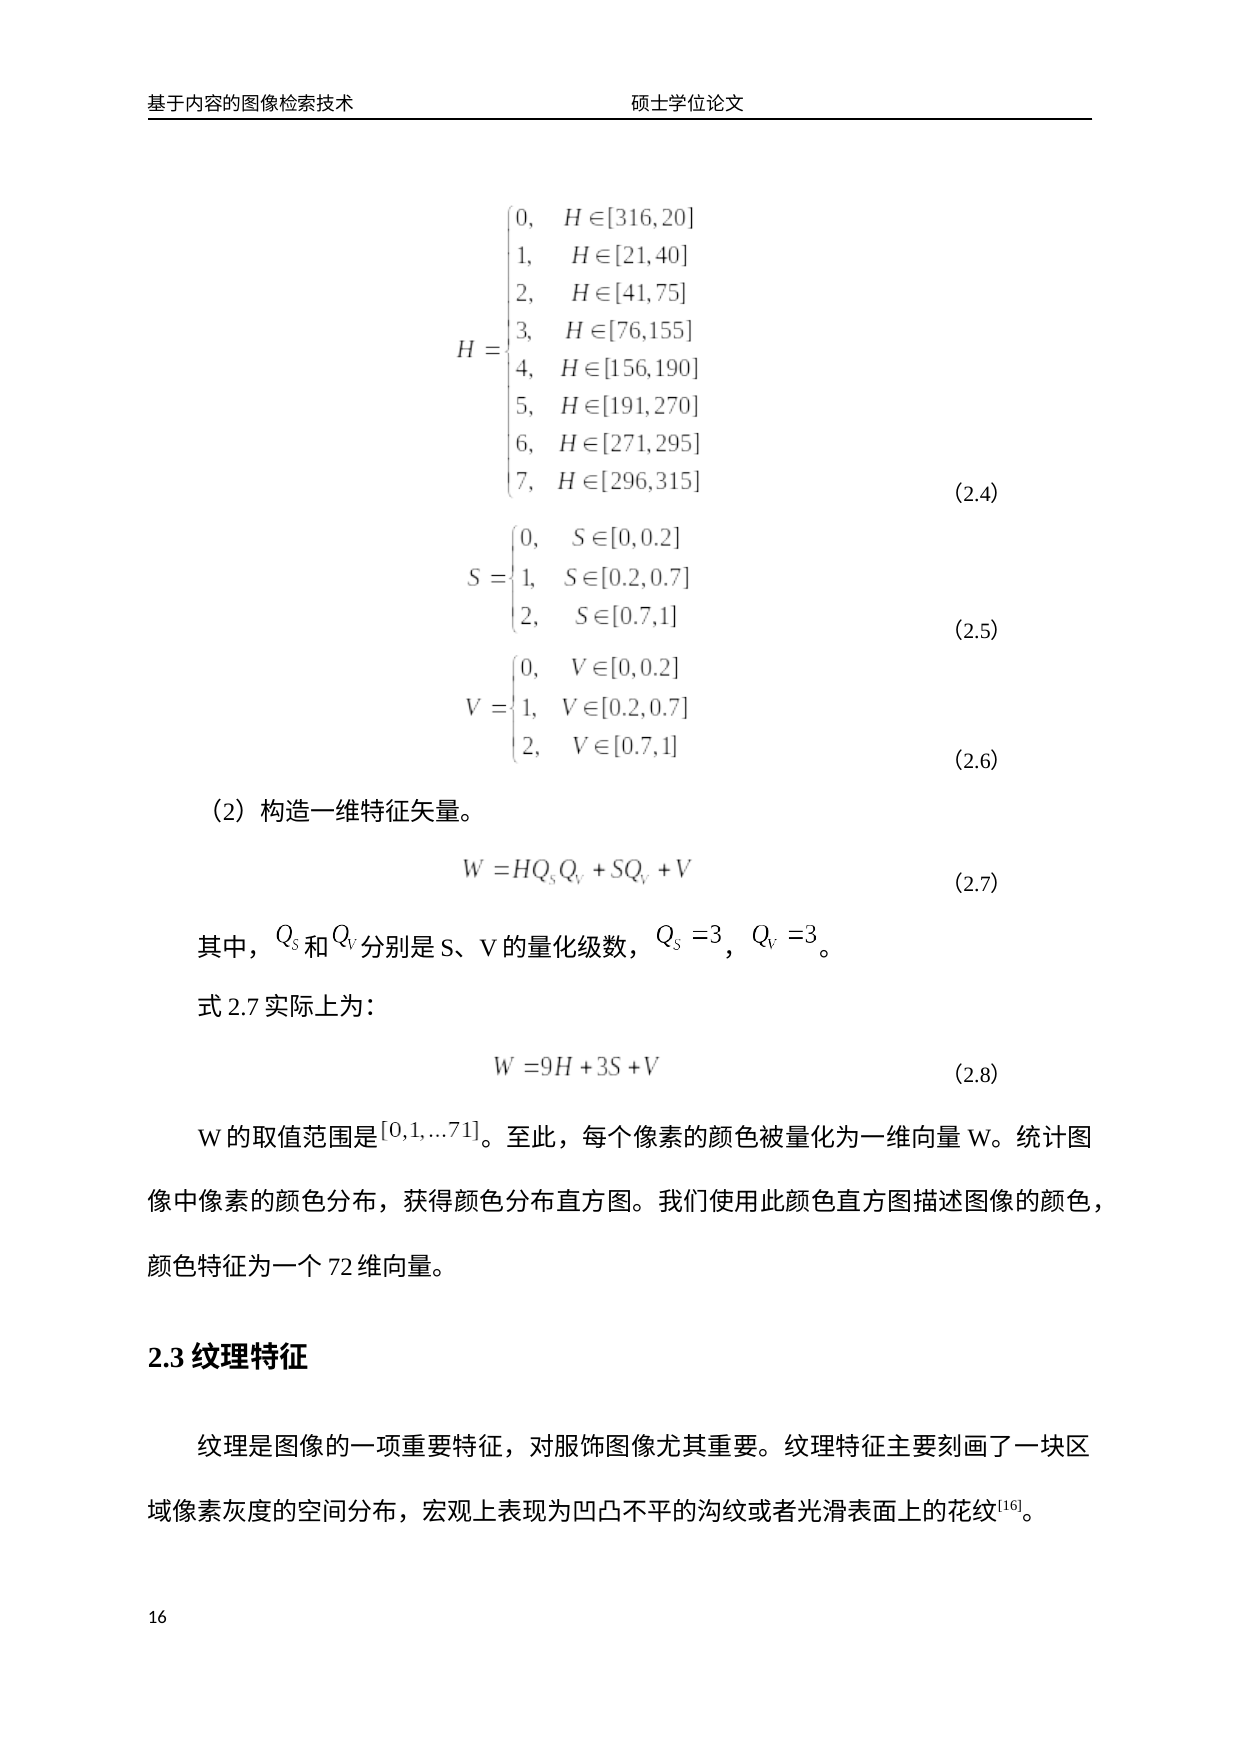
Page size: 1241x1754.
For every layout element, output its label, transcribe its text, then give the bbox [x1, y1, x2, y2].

subtitle 2.3 纹理特征 [148, 1322, 1092, 1387]
text （2.5） [148, 517, 1092, 647]
text （2.7） [148, 842, 1092, 907]
list W的取值范围是。至此，每个像素的颜色被量化为一维向量W。统计图像中像素的颜色分布，获得颜色分布直方图。我们使用此颜色直方图描述图像的颜色，颜色特征为一个72维向量。 [148, 1102, 1092, 1297]
list 式2.7实际上为： [148, 972, 1092, 1037]
text （2）构造一维特征矢量。 [148, 777, 1092, 842]
text （2.6） [148, 647, 1092, 777]
list 其中，和分别是S、V的量化级数，，。 [148, 907, 1092, 972]
list 纹理是图像的一项重要特征，对服饰图像尤其重要。纹理特征主要刻画了一块区域像素灰度的空间分布，宏观上表现为凹凸不平的沟纹或者光滑表面上的花纹[16]。 [148, 1412, 1092, 1542]
text （2.4） [148, 192, 1092, 517]
text （2.8） [148, 1037, 1092, 1102]
